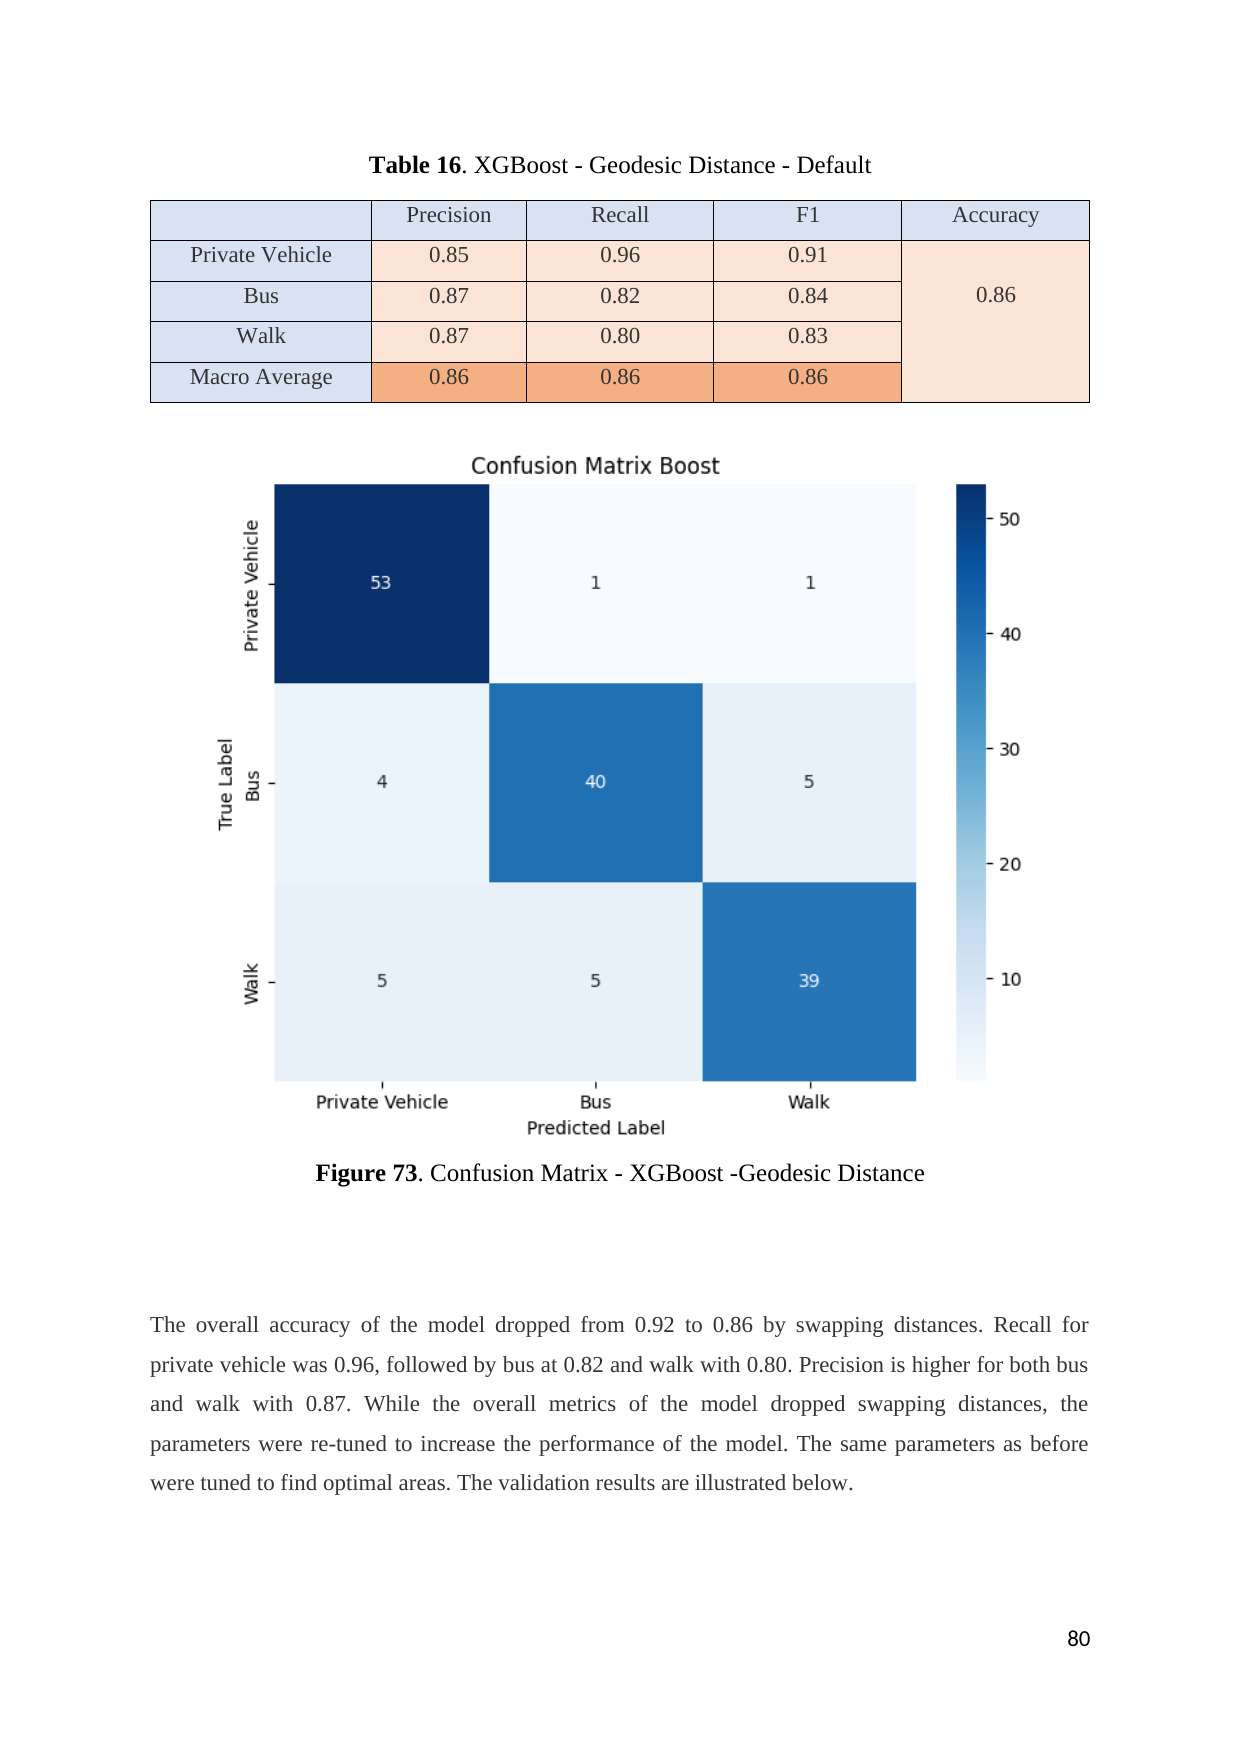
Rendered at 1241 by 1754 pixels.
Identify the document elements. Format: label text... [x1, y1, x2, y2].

table_cell 0.86 [527, 363, 713, 402]
table_cell Macro Average [151, 363, 371, 402]
table_cell Private Vehicle [151, 241, 371, 281]
table_cell Bus [151, 282, 371, 321]
table_cell 0.87 [372, 322, 526, 362]
table_header [151, 201, 371, 240]
table_header Recall [527, 201, 713, 240]
table_cell 0.86 [902, 241, 1089, 402]
table_cell 0.96 [527, 241, 713, 281]
table_header F1 [714, 201, 901, 240]
table_cell 0.83 [714, 322, 901, 362]
table_header Accuracy [902, 201, 1089, 240]
table_cell Walk [151, 322, 371, 362]
text The overall accuracy of the model dropped from 0.92 to 0.86 by swapping distances. Recall for private vehicle was 0.96, followed by bus at 0.82 and walk with 0.80. Precision is higher for both bus and walk with 0.87. While the overall metrics of the model dropped swapping distances, the parameters were re-tuned to increase the performance of the model. The same parameters as before were tuned to find optimal areas. The validation results are illustrated below. [150, 1311, 1090, 1496]
table_header Precision [372, 201, 526, 240]
table_cell 0.82 [527, 282, 713, 321]
table_cell 0.85 [372, 241, 526, 281]
table_cell 0.86 [714, 363, 901, 402]
text Table 16. XGBoost - Geodesic Distance - Default [150, 150, 1090, 179]
table_cell 0.87 [372, 282, 526, 321]
table_cell 0.91 [714, 241, 901, 281]
table_cell 0.84 [714, 282, 901, 321]
picture [207, 443, 1034, 1150]
table_cell 0.80 [527, 322, 713, 362]
table_cell 0.86 [372, 363, 526, 402]
